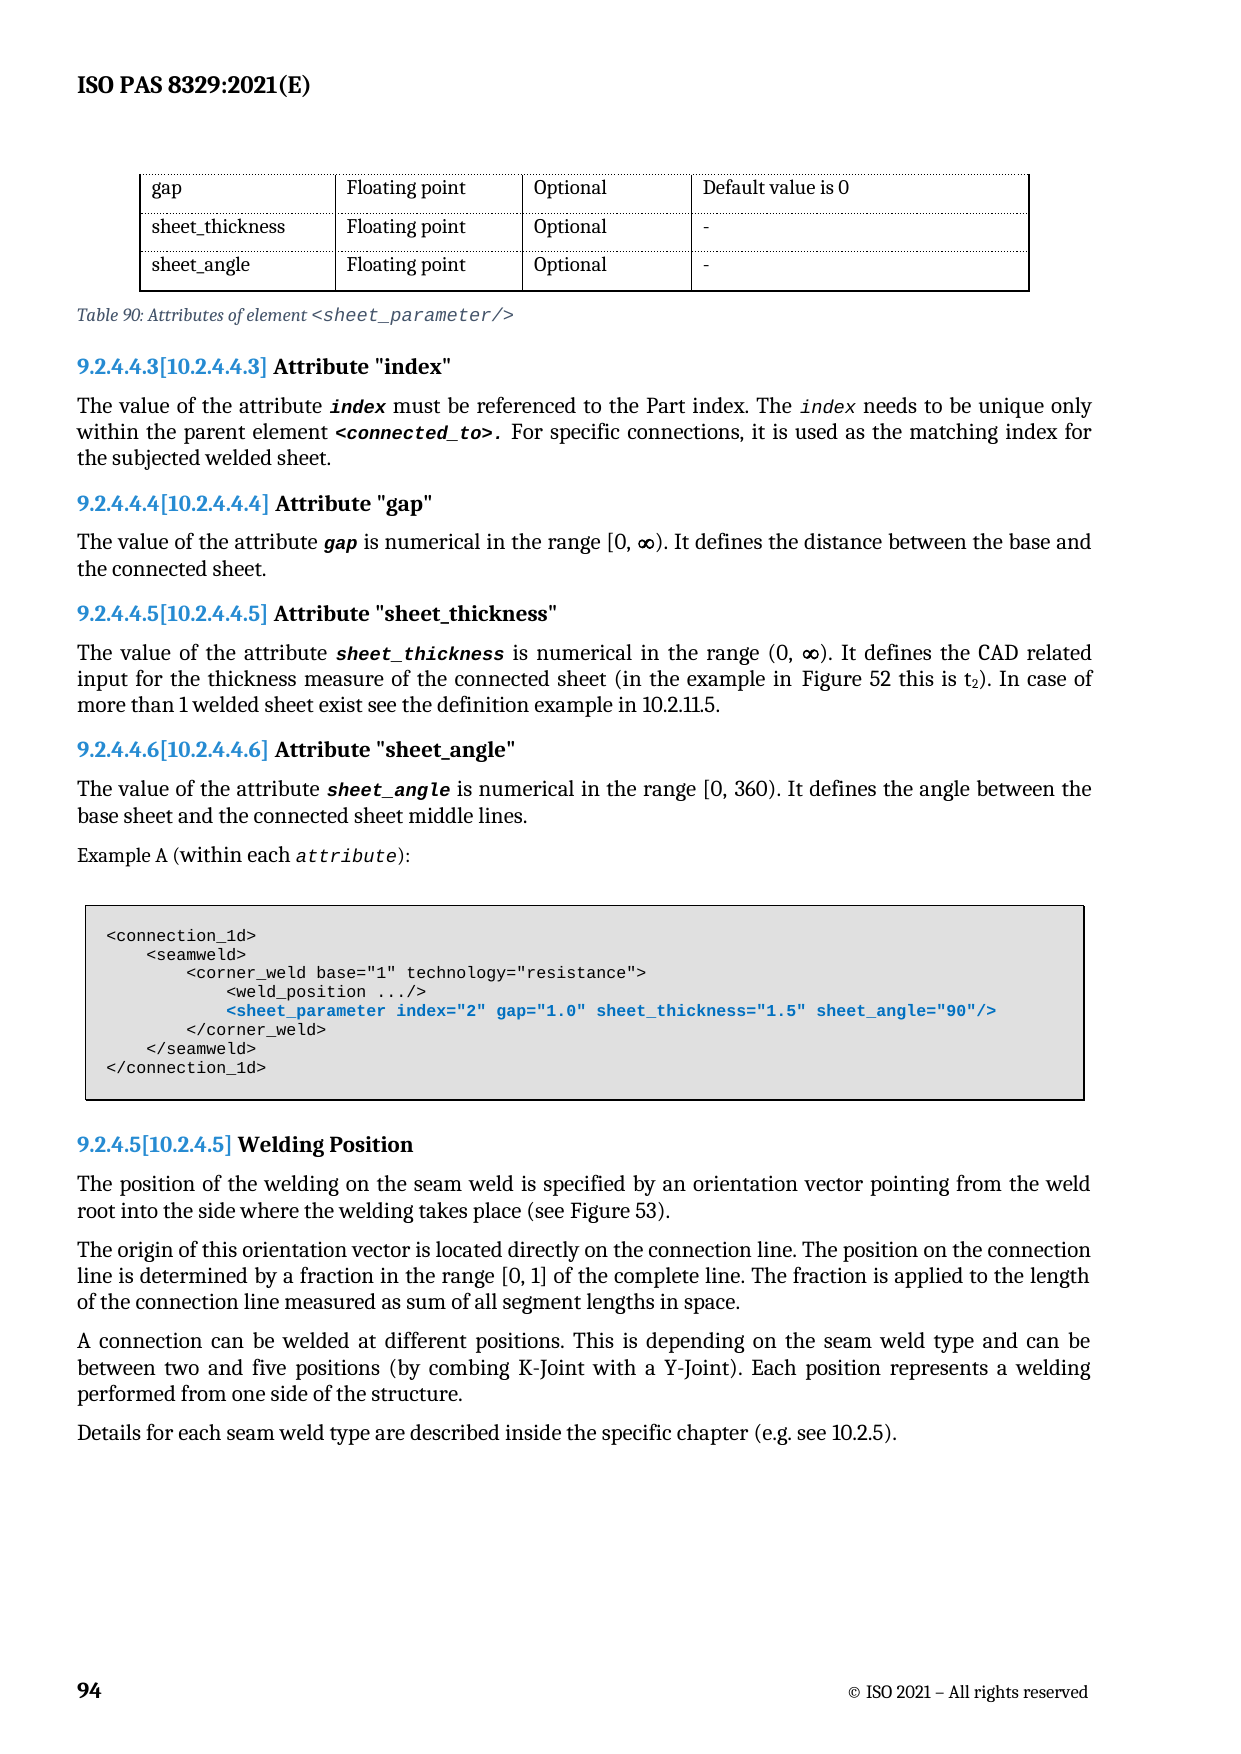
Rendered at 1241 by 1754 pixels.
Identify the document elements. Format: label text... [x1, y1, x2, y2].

text The position of the welding on the seam weld is specified by an orientation vector pointing from the weld root into the side where the welding takes place (see Figure 53). [77, 1171, 1092, 1224]
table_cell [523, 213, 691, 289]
subtitle Attribute "sheet_angle" [77, 737, 1092, 764]
text The value of the attribute index must be referenced to the Part index. The index needs to be unique only within the parent element <connected_to>. For specific connections, it is used as the matching index for the subjected welded sheet. [77, 392, 1092, 472]
text Details for each seam weld type are described inside the specific chapter (e.g. see 10.2.5). [77, 1419, 1092, 1446]
subtitle Attribute "gap" [77, 490, 1092, 517]
text Example A (within each attribute): [77, 841, 1092, 868]
text <seamweld> [86, 943, 1083, 962]
subtitle Attribute "sheet_thickness" [77, 601, 1092, 627]
text Table 90: Attributes of element <sheet_parameter/> [77, 304, 1092, 327]
text </connection_1d> [86, 1056, 1083, 1075]
text The value of the attribute sheet_angle is numerical in the range [0, 360). It defines the angle between the base sheet and the connected sheet middle lines. [77, 776, 1092, 829]
text The value of the attribute sheet_thickness is numerical in the range (0, ). It defines the CAD related input for the thickness measure of the connected sheet (in the example in Figure 52 this is t2). In case of more than 1 welded sheet exist see the definition example in 10.2.11.5. [77, 639, 1092, 718]
text The value of the attribute gap is numerical in the range [0, ). It defines the distance between the base and the connected sheet. [77, 529, 1092, 582]
text <corner_weld base="1" technology="resistance"> [86, 962, 1083, 981]
text <weld_position .../> [86, 981, 1083, 999]
text <sheet_parameter index="2" gap="1.0" sheet_thickness="1.5" sheet_angle="90"/> [86, 999, 1083, 1018]
text A connection can be welded at different positions. This is depending on the seam weld type and can be between two and five positions (by combing K-Joint with a Y-Joint). Each position represents a welding performed from one side of the structure. [77, 1328, 1092, 1407]
text </corner_weld> [86, 1018, 1083, 1037]
text The origin of this orientation vector is located directly on the connection line. The position on the connection line is determined by a fraction in the range [0, 1] of the complete line. The fraction is applied to the length of the connection line measured as sum of all segment lengths in space. [77, 1236, 1092, 1315]
subtitle Attribute "index" [77, 354, 1092, 380]
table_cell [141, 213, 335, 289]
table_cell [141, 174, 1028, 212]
text </seamweld> [86, 1037, 1083, 1056]
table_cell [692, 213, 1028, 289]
subtitle Welding Position [77, 1132, 1092, 1159]
text <connection_1d> [86, 924, 1083, 943]
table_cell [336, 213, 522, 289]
